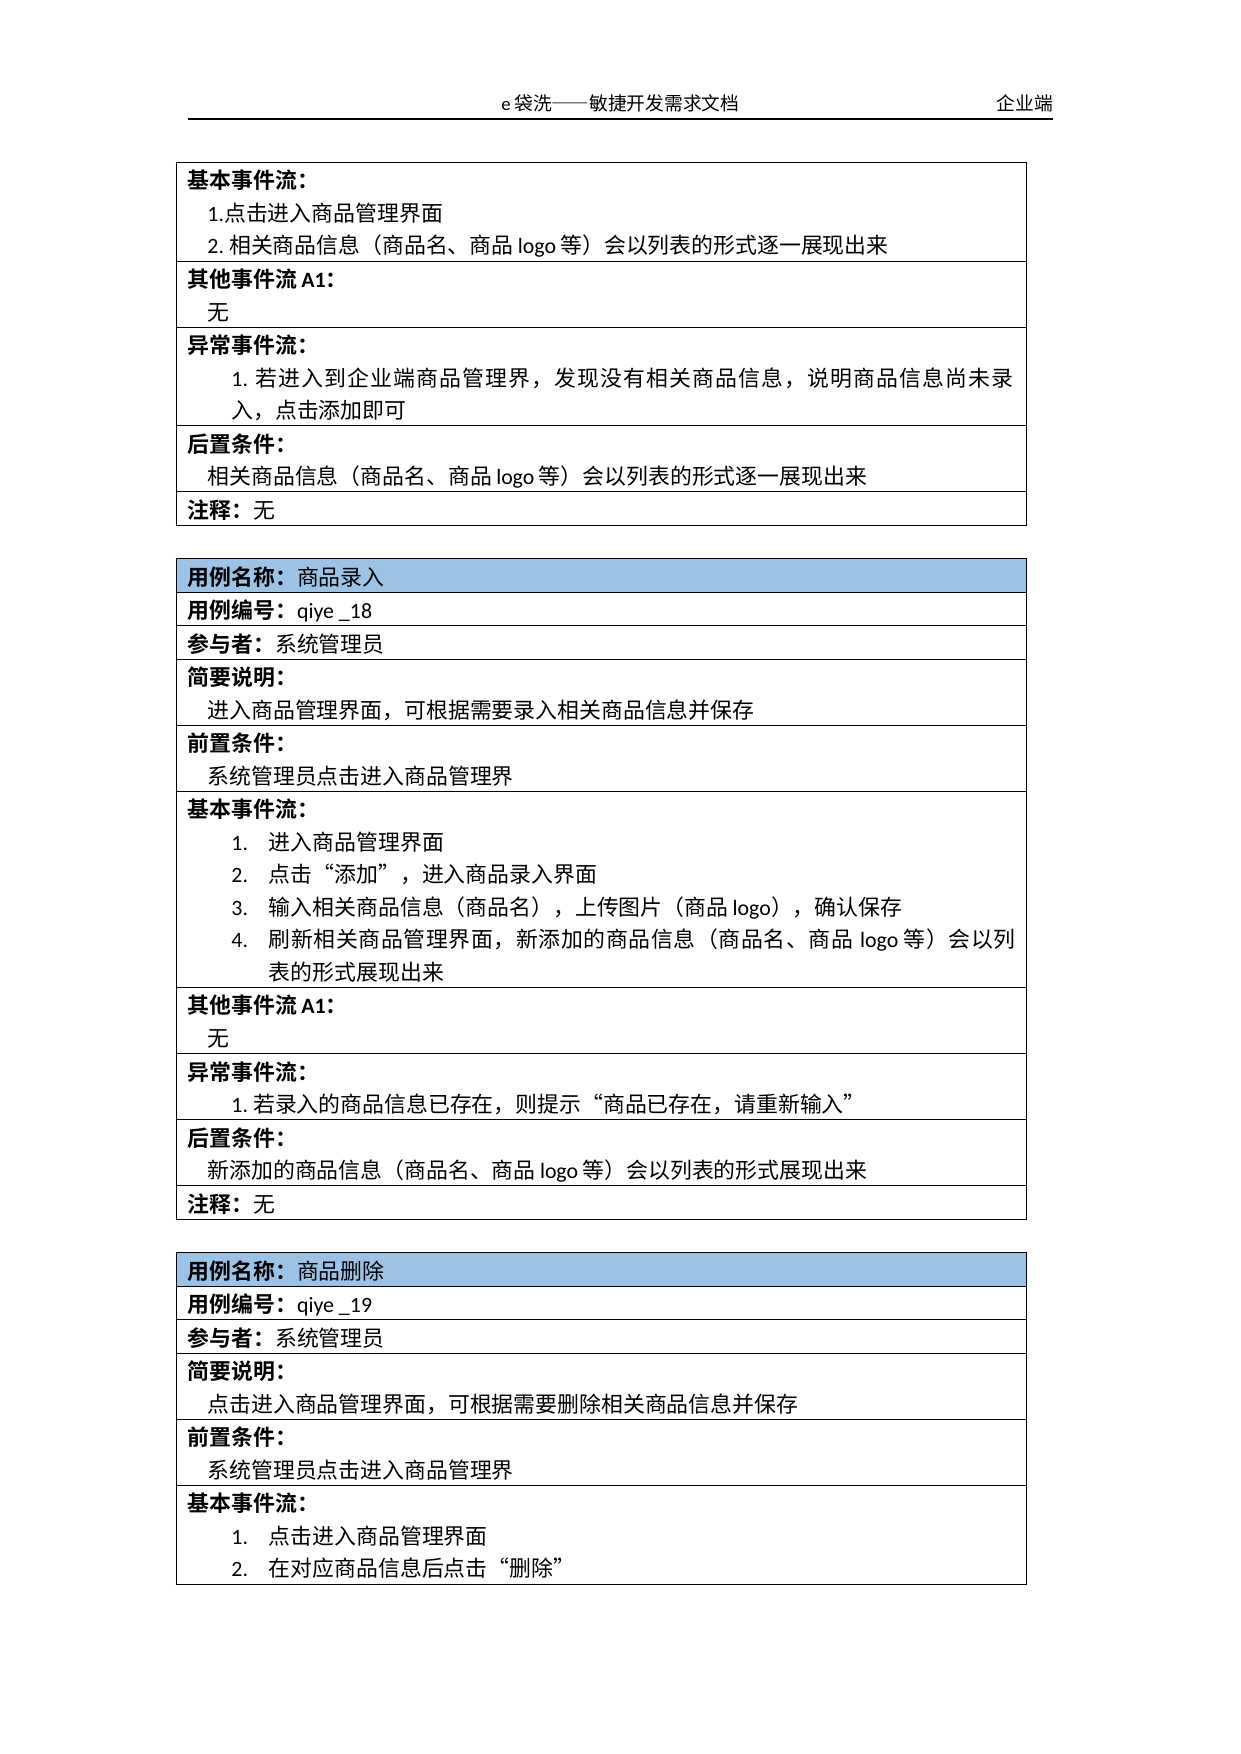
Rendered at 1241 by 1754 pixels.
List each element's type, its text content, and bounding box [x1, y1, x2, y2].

table_cell 其他事件流A1： 无 [177, 262, 1026, 327]
table_header 用例名称：商品删除 [177, 1253, 1026, 1286]
table_cell 简要说明： 点击进入商品管理界面，可根据需要删除相关商品信息并保存 [177, 1354, 1026, 1419]
table_cell 前置条件： 系统管理员点击进入商品管理界 [177, 726, 1026, 791]
table_cell 基本事件流： 1.点击进入商品管理界面 2. 相关商品信息（商品名、商品logo等）会以列表的形式逐一展现出来 [177, 163, 1026, 261]
table_cell 参与者：系统管理员 [177, 626, 1026, 659]
table_cell 后置条件： 新添加的商品信息（商品名、商品logo等）会以列表的形式展现出来 [177, 1120, 1026, 1185]
table_header 用例名称：商品录入 [177, 559, 1026, 592]
table_cell 异常事件流： 1. 若进入到企业端商品管理界，发现没有相关商品信息，说明商品信息尚未录入，点击添加即可 [177, 328, 1026, 425]
table_cell 用例编号：qiye _18 [177, 593, 1026, 625]
table_cell 后置条件： 相关商品信息（商品名、商品logo等）会以列表的形式逐一展现出来 [177, 426, 1026, 491]
table_cell 前置条件： 系统管理员点击进入商品管理界 [177, 1420, 1026, 1485]
table_cell 基本事件流： 进入商品管理界面 点击“添加”，进入商品录入界面 输入相关商品信息（商品名），上传图片（商品logo），确认保存 刷新相关商品管理界面，新添加的商品信息（商品名、商品logo等）会以列表的形式展现出来 [177, 792, 1026, 987]
table_cell 注释：无 [177, 492, 1026, 525]
table_cell 其他事件流A1： 无 [177, 988, 1026, 1053]
table_cell 用例编号：qiye _19 [177, 1287, 1026, 1319]
table_cell 简要说明： 进入商品管理界面，可根据需要录入相关商品信息并保存 [177, 660, 1026, 725]
table_cell 参与者：系统管理员 [177, 1320, 1026, 1353]
table_cell 异常事件流： 1. 若录入的商品信息已存在，则提示“商品已存在，请重新输入” [177, 1054, 1026, 1119]
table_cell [177, 1486, 1026, 1583]
table_cell 注释：无 [177, 1186, 1026, 1219]
